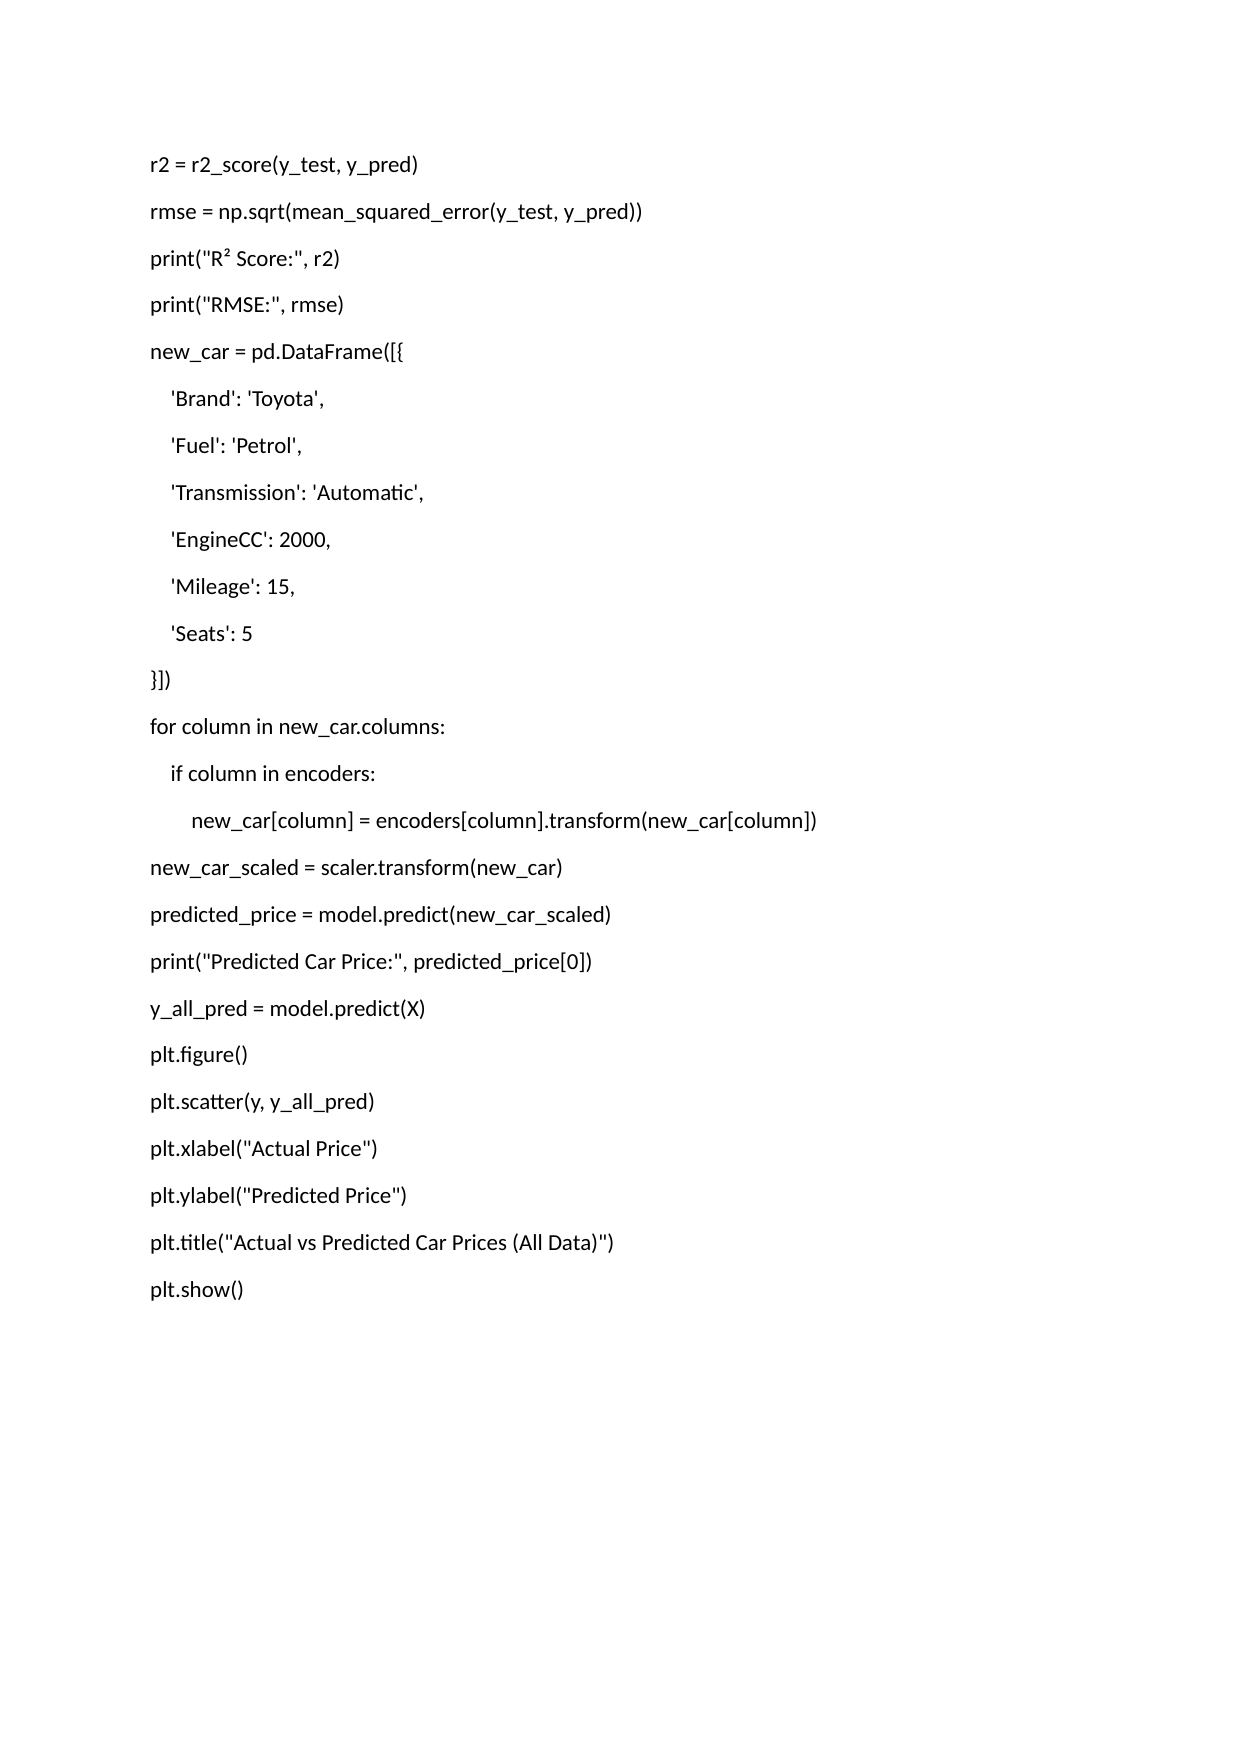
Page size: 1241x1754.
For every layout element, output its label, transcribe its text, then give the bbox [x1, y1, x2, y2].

text 'Mileage': 15, [150, 572, 1090, 600]
text print("RMSE:", rmse) [150, 291, 1090, 319]
text 'Fuel': 'Petrol', [150, 431, 1090, 459]
text r2 = r2_score(y_test, y_pred) [150, 150, 1090, 178]
text print("Predicted Car Price:", predicted_price[0]) [150, 947, 1090, 975]
text for column in new_car.columns: [150, 712, 1090, 741]
text new_car_scaled = scaler.transform(new_car) [150, 853, 1090, 881]
text new_car[column] = encoders[column].transform(new_car[column]) [150, 806, 1090, 834]
text y_all_pred = model.predict(X) [150, 994, 1090, 1022]
text plt.show() [150, 1275, 1090, 1303]
text plt.scatter(y, y_all_pred) [150, 1087, 1090, 1116]
text plt.title("Actual vs Predicted Car Prices (All Data)") [150, 1228, 1090, 1256]
text print("R² Score:", r2) [150, 244, 1090, 272]
text }]) [150, 666, 1090, 694]
text if column in encoders: [150, 759, 1090, 787]
text plt.xlabel("Actual Price") [150, 1134, 1090, 1162]
text 'Seats': 5 [150, 619, 1090, 647]
text 'Transmission': 'Automatic', [150, 478, 1090, 506]
text predicted_price = model.predict(new_car_scaled) [150, 900, 1090, 928]
text rmse = np.sqrt(mean_squared_error(y_test, y_pred)) [150, 197, 1090, 225]
text new_car = pd.DataFrame([{ [150, 337, 1090, 366]
text plt.ylabel("Predicted Price") [150, 1181, 1090, 1209]
text 'Brand': 'Toyota', [150, 384, 1090, 412]
text 'EngineCC': 2000, [150, 525, 1090, 553]
text plt.figure() [150, 1041, 1090, 1069]
